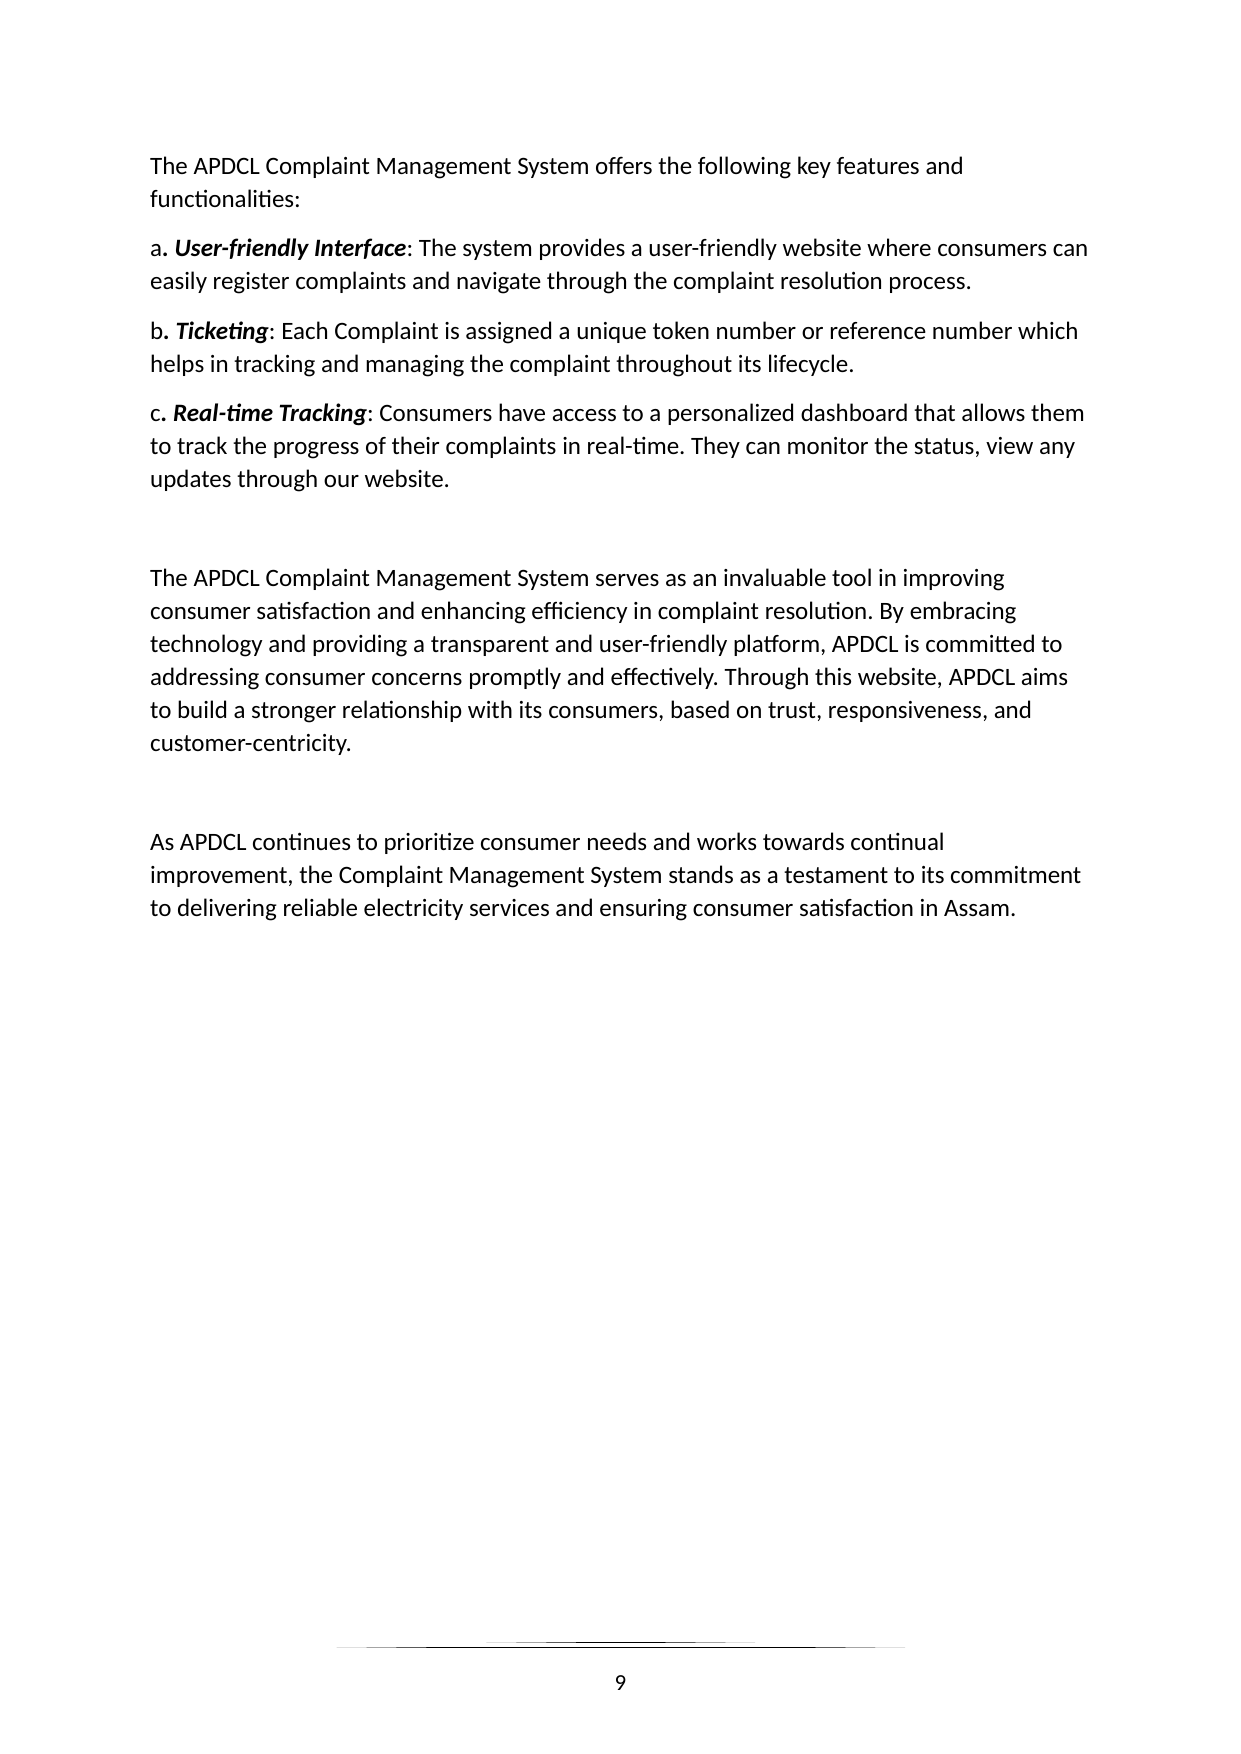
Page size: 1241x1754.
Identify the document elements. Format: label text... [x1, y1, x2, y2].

text The APDCL Complaint Management System serves as an invaluable tool in improving consumer satisfaction and enhancing efficiency in complaint resolution. By embracing technology and providing a transparent and user-friendly platform, APDCL is committed to addressing consumer concerns promptly and effectively. Through this website, APDCL aims to build a stronger relationship with its consumers, based on trust, responsiveness, and customer-centricity. [150, 562, 1090, 758]
text a. User-friendly Interface: The system provides a user-friendly website where consumers can easily register complaints and navigate through the complaint resolution process. [150, 232, 1090, 296]
text c. Real-time Tracking: Consumers have access to a personalized dashboard that allows them to track the progress of their complaints in real-time. They can monitor the status, view any updates through our website. [150, 397, 1090, 494]
text b. Ticketing: Each Complaint is assigned a unique token number or reference number which helps in tracking and managing the complaint throughout its lifecycle. [150, 315, 1090, 378]
text The APDCL Complaint Management System offers the following key features and functionalities: [150, 150, 1090, 213]
text As APDCL continues to prioritize consumer needs and works towards continual improvement, the Complaint Management System stands as a testament to its commitment to delivering reliable electricity services and ensuring consumer satisfaction in Assam. [150, 826, 1090, 923]
